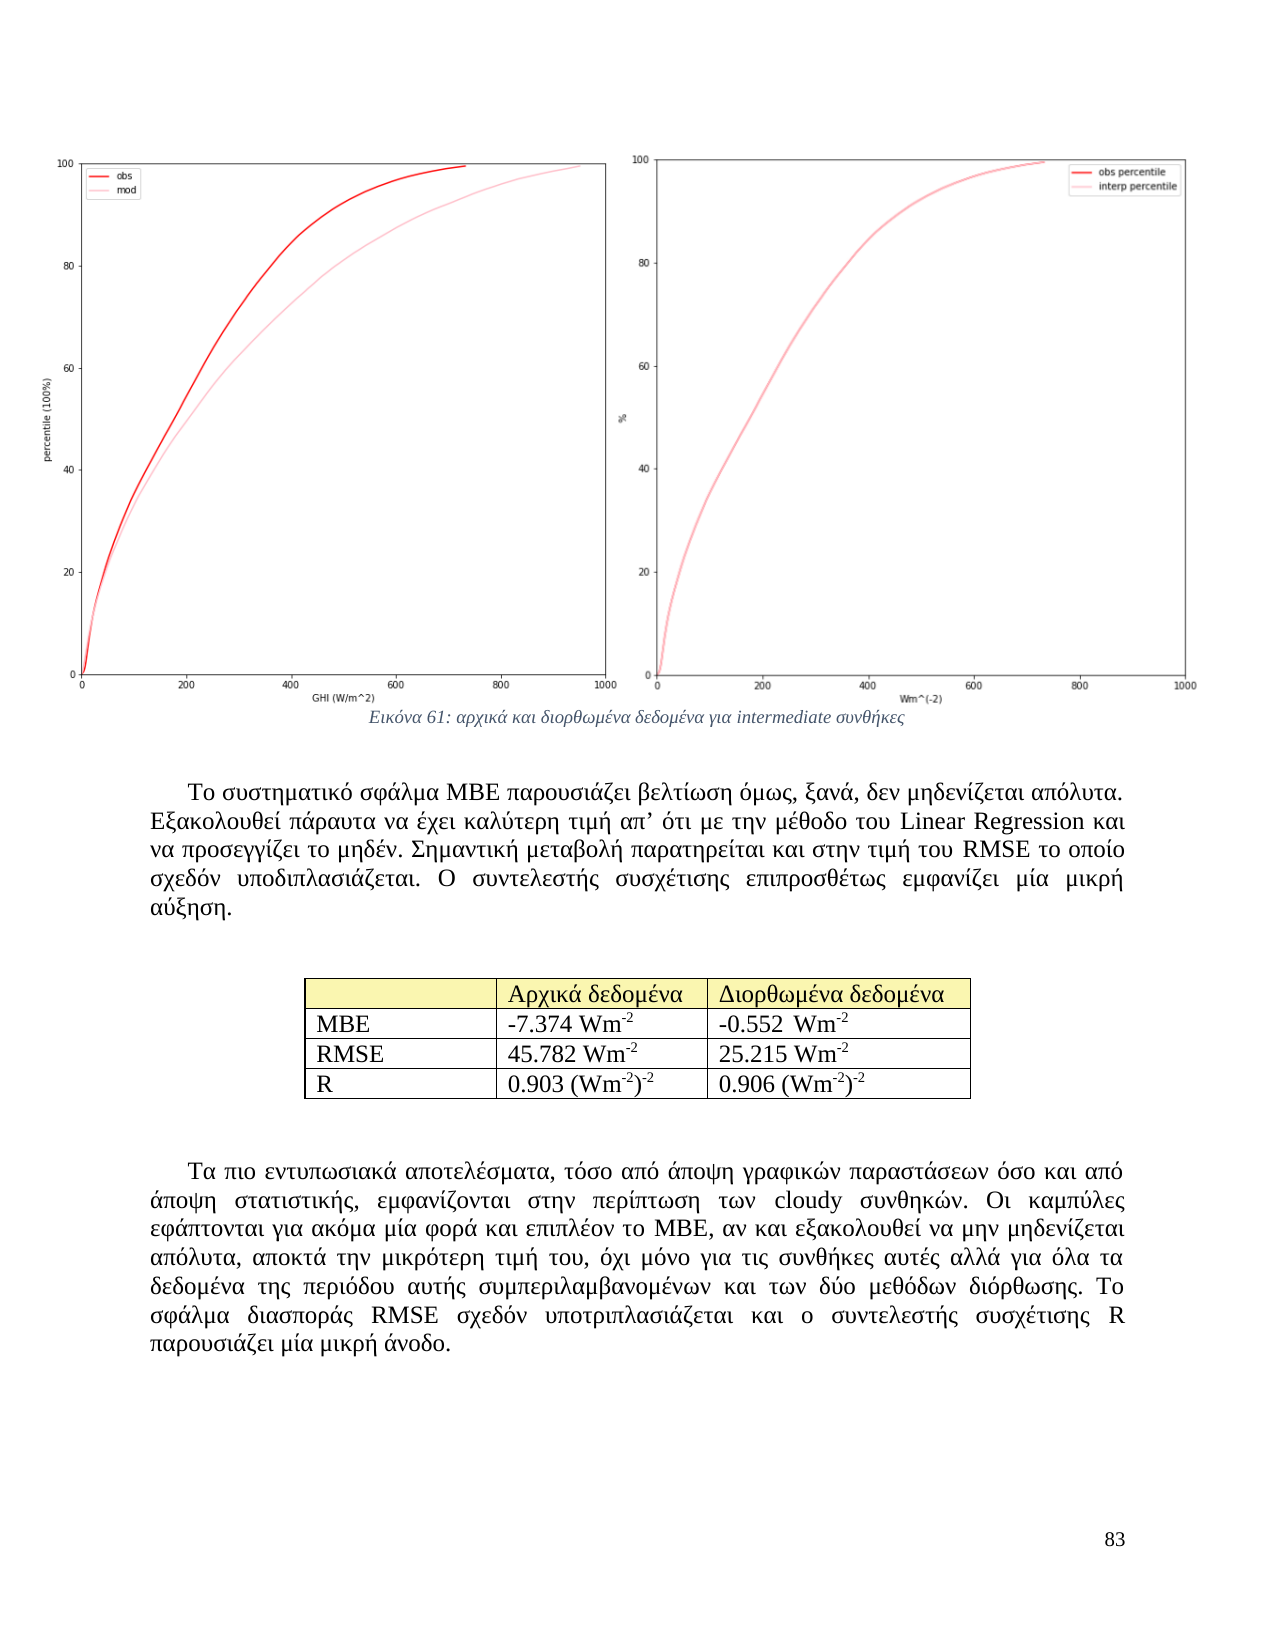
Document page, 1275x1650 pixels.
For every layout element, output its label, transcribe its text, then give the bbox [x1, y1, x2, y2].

table_cell R [306, 1069, 496, 1097]
text Εικόνα 61: αρχικά και διορθωμένα δεδομένα για intermediate συνθήκες [150, 706, 1125, 727]
table_cell 0.903 (Wm-2)-2 [497, 1069, 707, 1097]
table_cell RMSE [306, 1039, 496, 1068]
table_cell 45.782 Wm-2 [497, 1039, 707, 1068]
text Το συστηματικό σφάλμα ΜΒΕ παρουσιάζει βελτίωση όμως, ξανά, δεν μηδενίζεται απόλυτα. Εξακολουθεί πάραυτα να έχει καλύτερη τιμή απ’ ότι με την μέθοδο του Linear Regression και να προσεγγίζει το μηδέν. Σημαντική μεταβολή παρατηρείται και στην τιμή του RMSE το οποίο σχεδόν υποδιπλασιάζεται. Ο συντελεστής συσχέτισης επιπροσθέτως εμφανίζει μία μικρή αύξηση. [150, 777, 1125, 921]
table_cell 0.906 (Wm-2)-2 [708, 1069, 970, 1097]
text Τα πιο εντυπωσιακά αποτελέσματα, τόσο από άποψη γραφικών παραστάσεων όσο και από άποψη στατιστικής, εμφανίζονται στην περίπτωση των cloudy συνθηκών. Οι καμπύλες εφάπτονται για ακόμα μία φορά και επιπλέον το MBE, αν και εξακολουθεί να μην μηδενίζεται απόλυτα, αποκτά την μικρότερη τιμή του, όχι μόνο για τις συνθήκες αυτές αλλά για όλα τα δεδομένα της περιόδου αυτής συμπεριλαμβανομένων και των δύο μεθόδων διόρθωσης. Το σφάλμα διασποράς RMSE σχεδόν υποτριπλασιάζεται και ο συντελεστής συσχέτισης R παρουσιάζει μία μικρή άνοδο. [150, 1156, 1125, 1357]
table_header [306, 979, 496, 1008]
table_cell -0.552 Wm-2 [708, 1009, 970, 1038]
table_header Αρχικά δεδομένα [497, 979, 707, 1008]
table_cell -7.374 Wm-2 [497, 1009, 707, 1038]
table_cell MBE [306, 1009, 496, 1038]
table_header Διορθωμένα δεδομένα [708, 979, 970, 1008]
picture [37, 150, 1211, 706]
table_cell 25.215 Wm-2 [708, 1039, 970, 1068]
